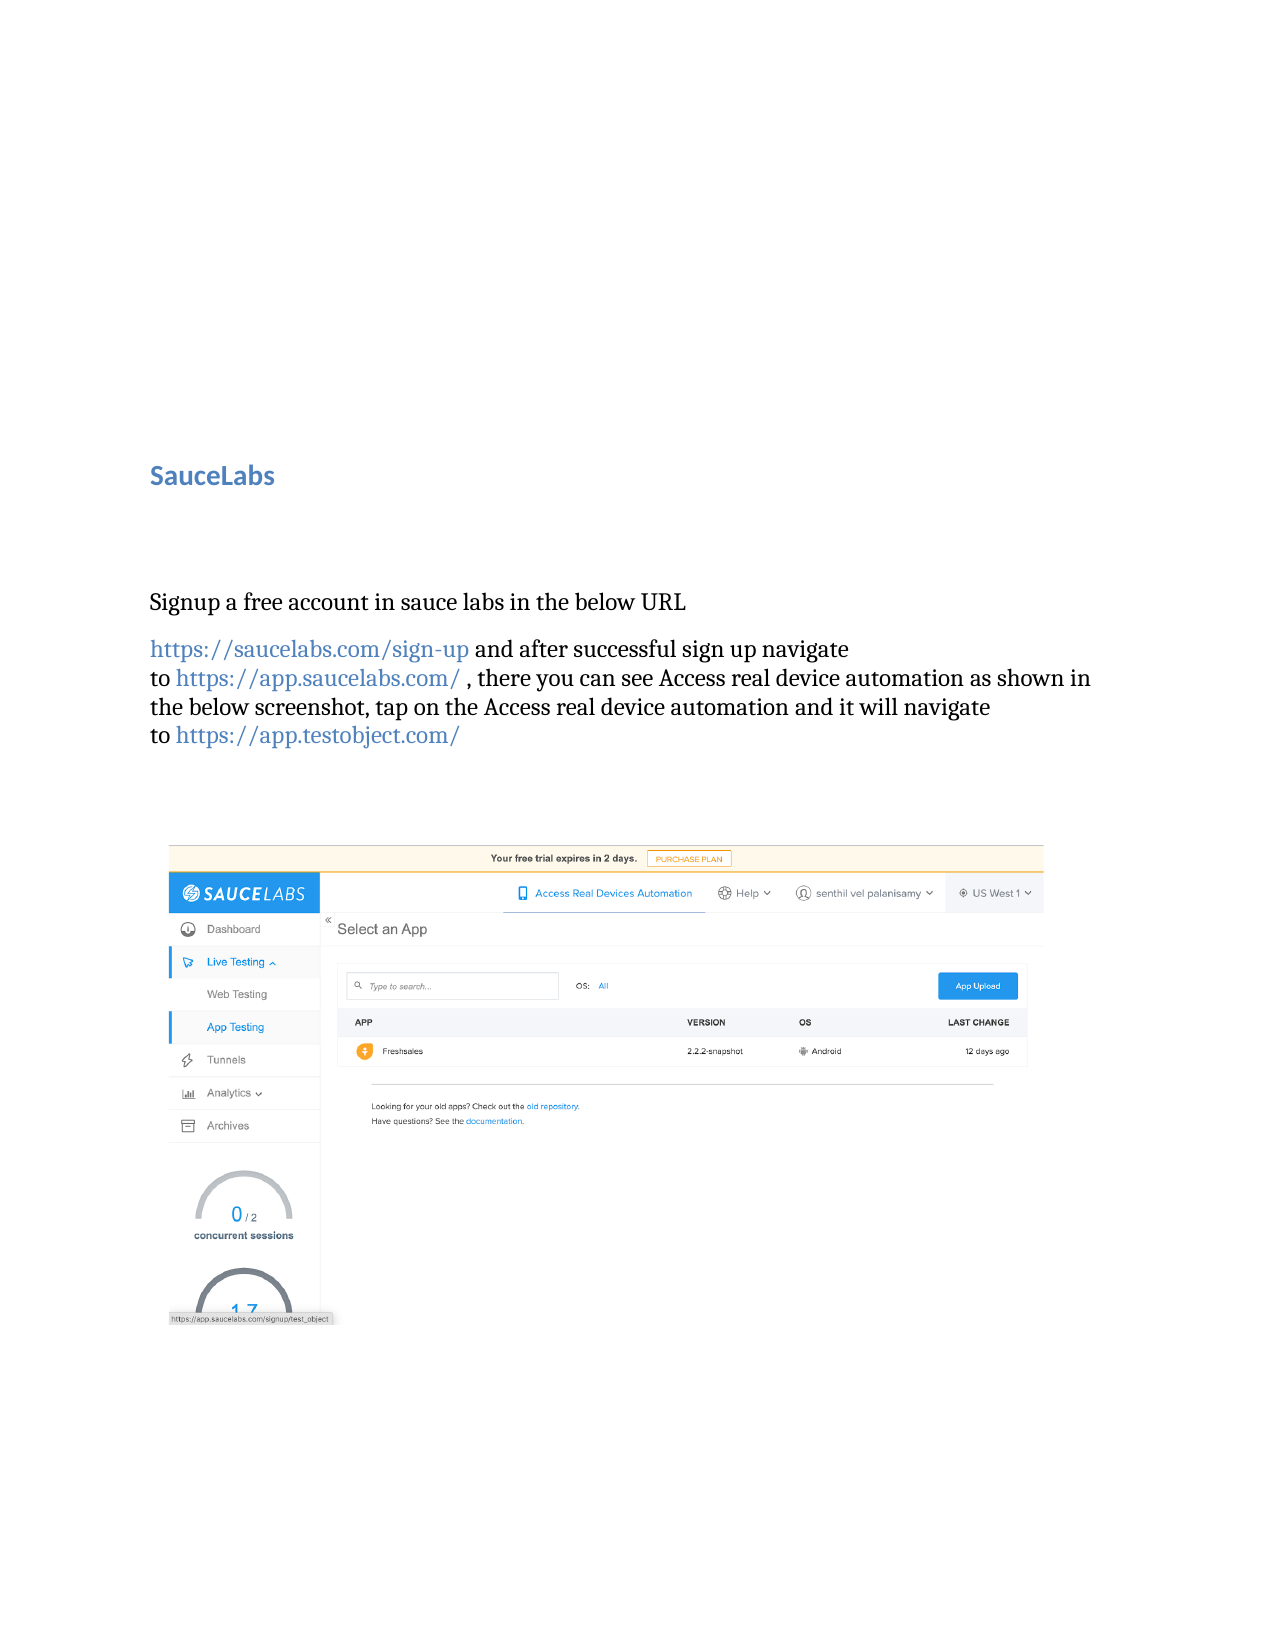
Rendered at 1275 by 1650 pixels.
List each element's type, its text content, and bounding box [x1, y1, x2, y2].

text https://saucelabs.com/sign-up and after successful sign up navigate to https://app.saucelabs.com/ , there you can see Access real device automation as shown in the below screenshot, tap on the Access real device automation and it will navigate to https://app.testobject.com/ [150, 635, 1125, 750]
text Signup a free account in sauce labs in the below URL [150, 588, 1125, 616]
picture [168, 845, 1044, 1325]
subtitle SauceLabs [150, 457, 1125, 493]
